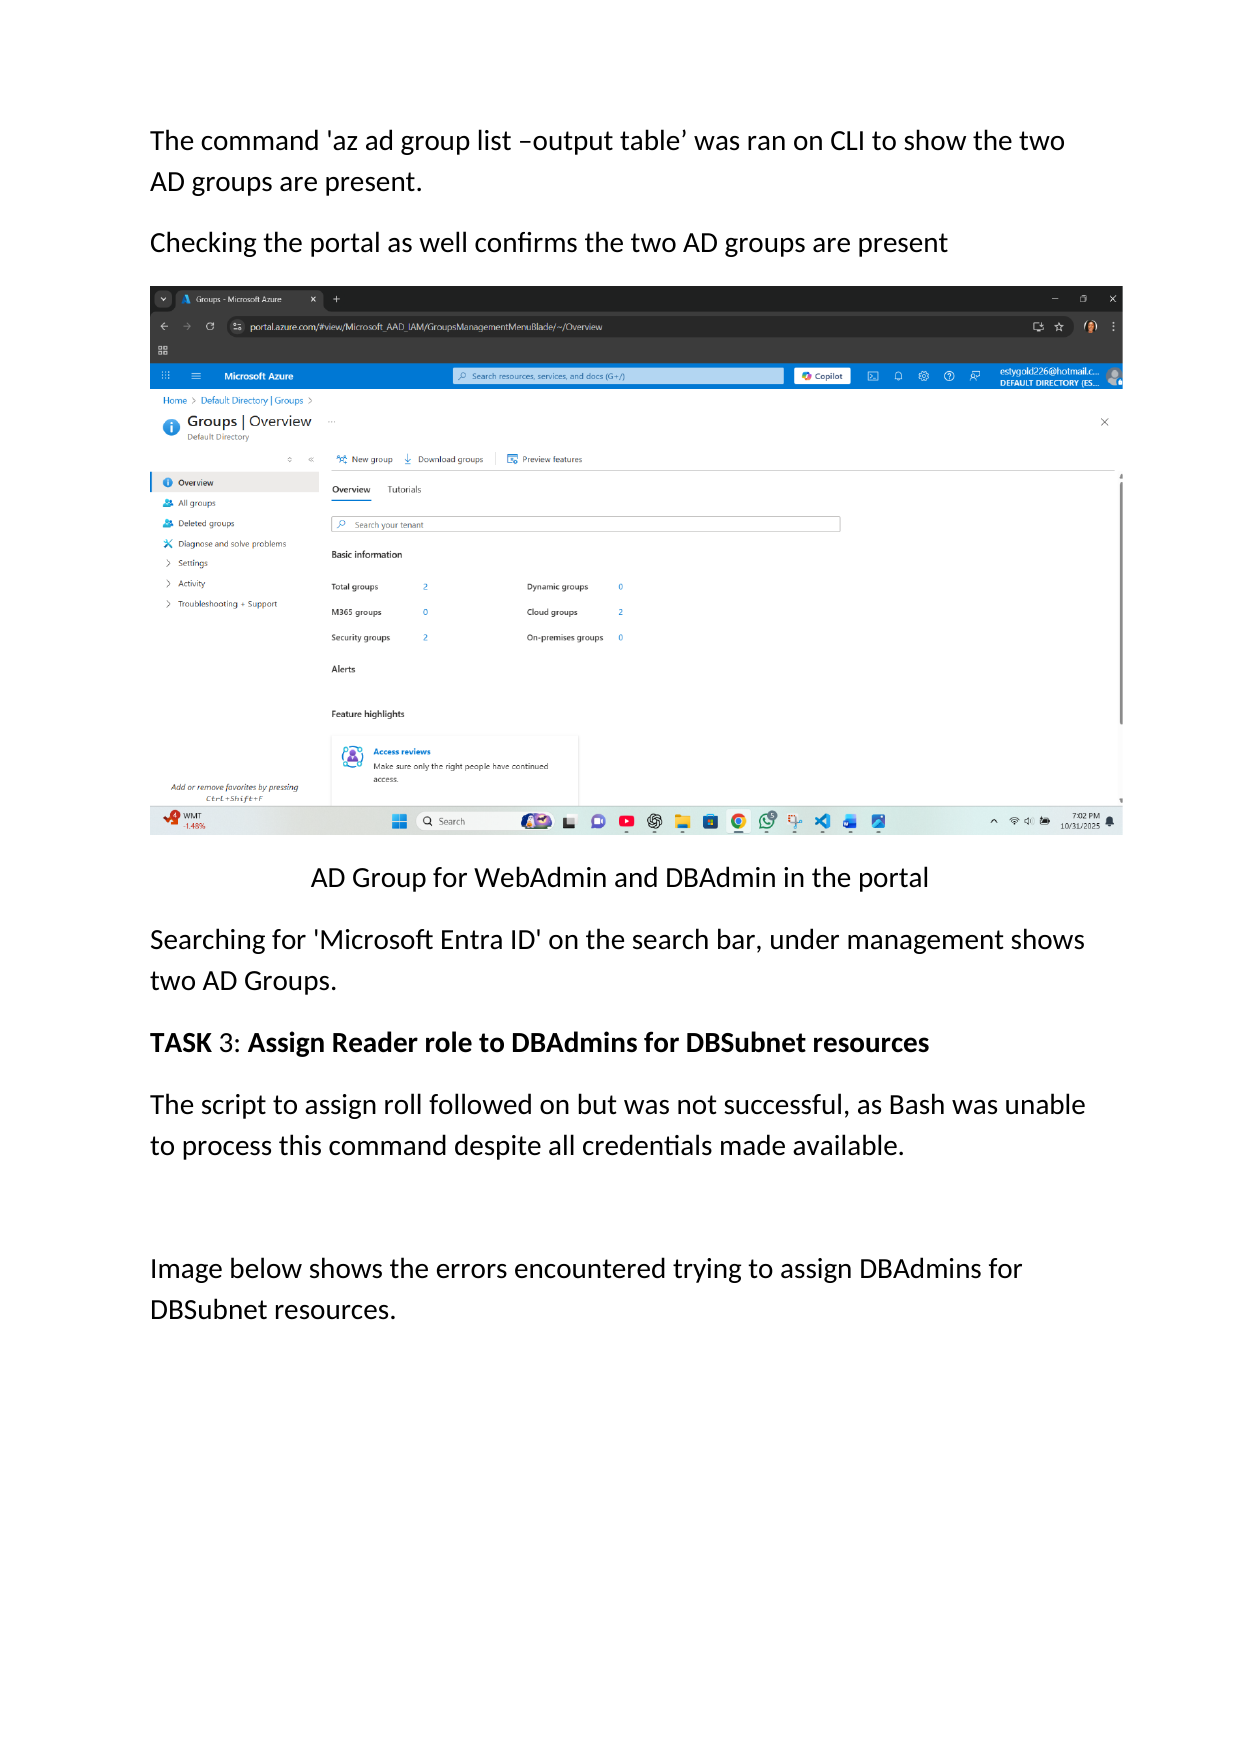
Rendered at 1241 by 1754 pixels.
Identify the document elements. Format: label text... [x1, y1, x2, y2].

text Searching for 'Microsoft Entra ID' on the search bar, under management shows two AD Groups. [150, 921, 1090, 998]
text Checking the portal as well confirms the two AD groups are present [150, 224, 1090, 260]
text The command 'az ad group list –output table’ was ran on CLI to show the two AD groups are present. [150, 122, 1090, 198]
text Image below shows the errors encountered trying to assign DBAdmins for DBSubnet resources. [150, 1250, 1090, 1327]
text The script to assign roll followed on but was not successful, as Bash was unable to process this command despite all credentials made available. [150, 1086, 1090, 1162]
text AD Group for WebAdmin and DBAdmin in the portal [150, 859, 1090, 895]
text TASK 3: Assign Reader role to DBAdmins for DBSubnet resources [150, 1024, 1090, 1060]
picture [150, 286, 1123, 835]
